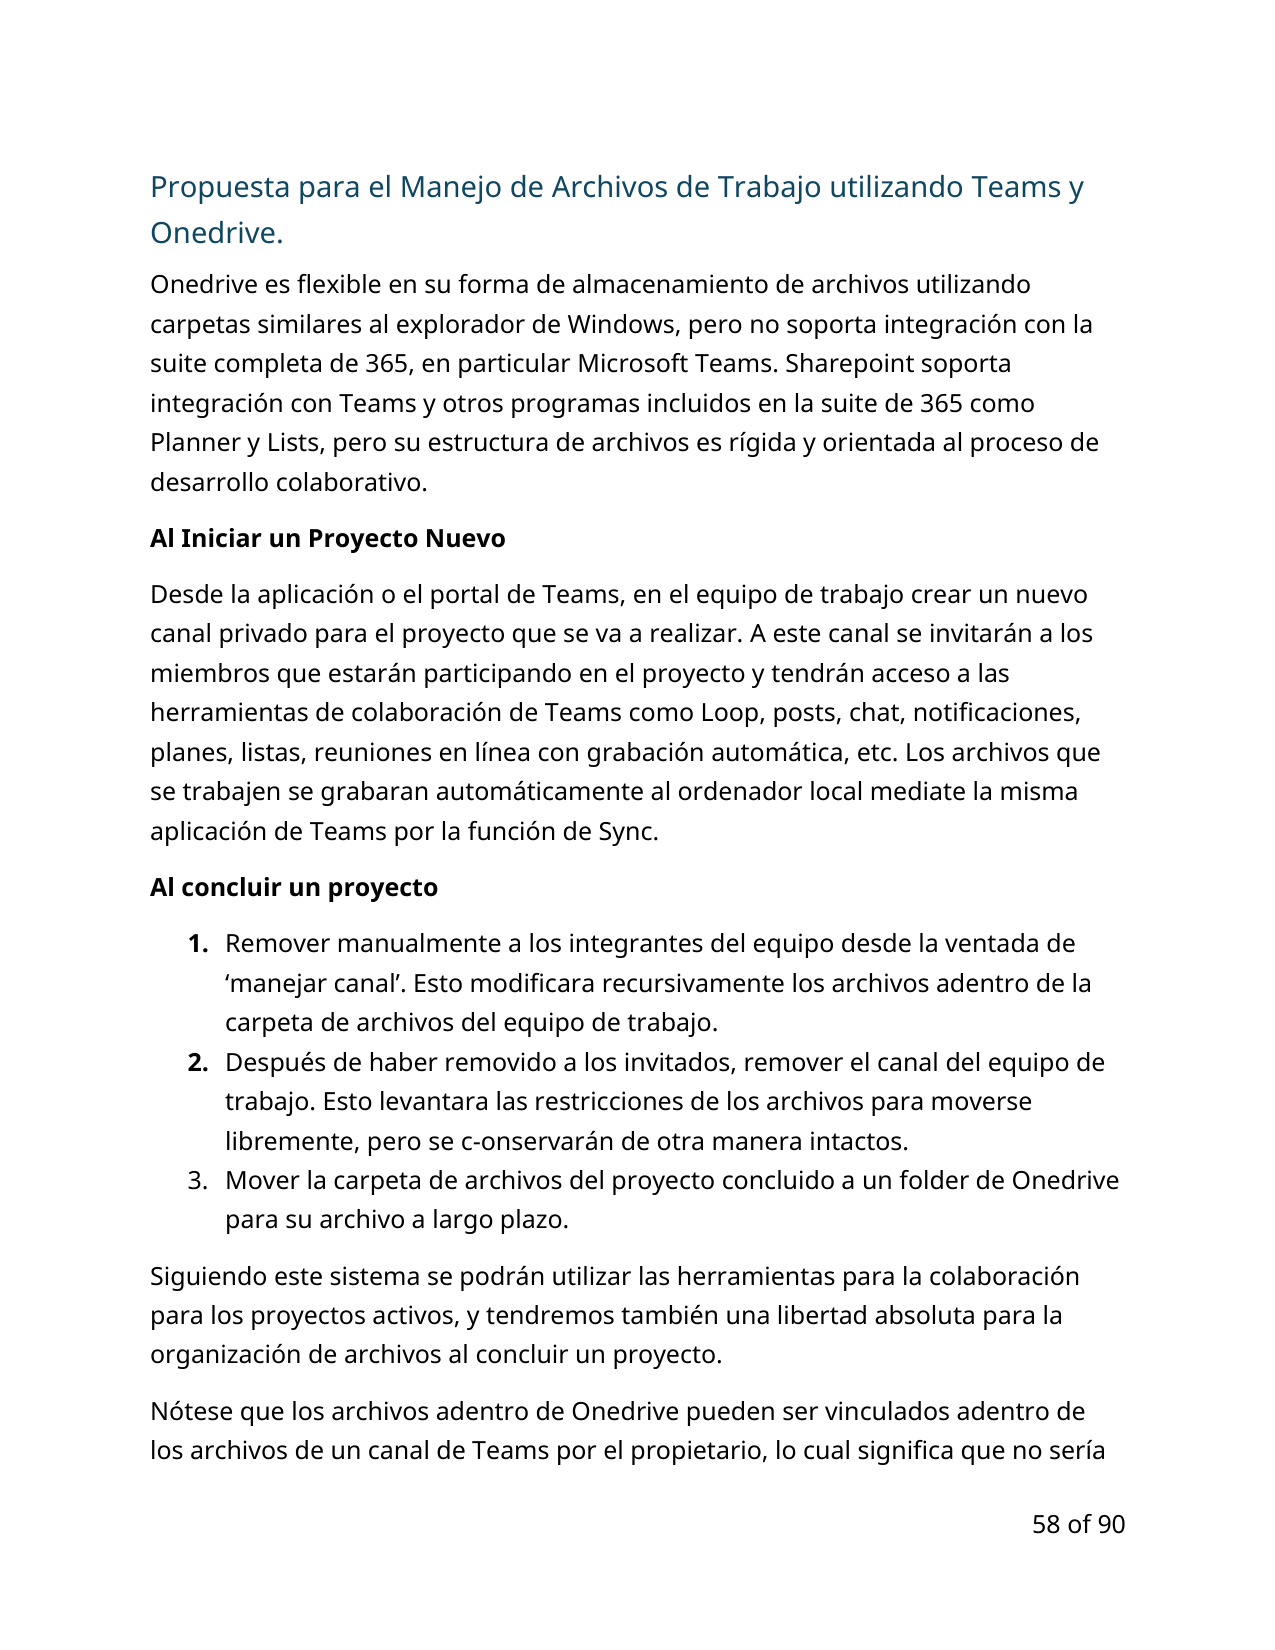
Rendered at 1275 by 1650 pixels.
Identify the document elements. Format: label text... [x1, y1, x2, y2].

text Onedrive es flexible en su forma de almacenamiento de archivos utilizando carpetas similares al explorador de Windows, pero no soporta integración con la suite completa de 365, en particular Microsoft Teams. Sharepoint soporta integración con Teams y otros programas incluidos en la suite de 365 como Planner y Lists, pero su estructura de archivos es rígida y orientada al proceso de desarrollo colaborativo. [150, 267, 1125, 498]
list Mover la carpeta de archivos del proyecto concluido a un folder de Onedrive para su archivo a largo plazo. [187, 1163, 1125, 1236]
text Al Iniciar un Proyecto Nuevo [150, 520, 1125, 554]
list Después de haber removido a los invitados, remover el canal del equipo de trabajo. Esto levantara las restricciones de los archivos para moverse libremente, pero se c-onservarán de otra manera intactos. [187, 1044, 1125, 1157]
text Siguiendo este sistema se podrán utilizar las herramientas para la colaboración para los proyectos activos, y tendremos también una libertad absoluta para la organización de archivos al concluir un proyecto. [150, 1258, 1125, 1371]
text Al concluir un proyecto [150, 869, 1125, 904]
subtitle Propuesta para el Manejo de Archivos de Trabajo utilizando Teams y Onedrive. [150, 167, 1125, 252]
list Remover manualmente a los integrantes del equipo desde la ventada de ‘manejar canal’. Esto modificara recursivamente los archivos adentro de la carpeta de archivos del equipo de trabajo. [187, 926, 1125, 1039]
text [150, 1393, 1125, 1467]
text Desde la aplicación o el portal de Teams, en el equipo de trabajo crear un nuevo canal privado para el proyecto que se va a realizar. A este canal se invitarán a los miembros que estarán participando en el proyecto y tendrán acceso a las herramientas de colaboración de Teams como Loop, posts, chat, notificaciones, planes, listas, reuniones en línea con grabación automática, etc. Los archivos que se trabajen se grabaran automáticamente al ordenador local mediate la misma aplicación de Teams por la función de Sync. [150, 577, 1125, 847]
